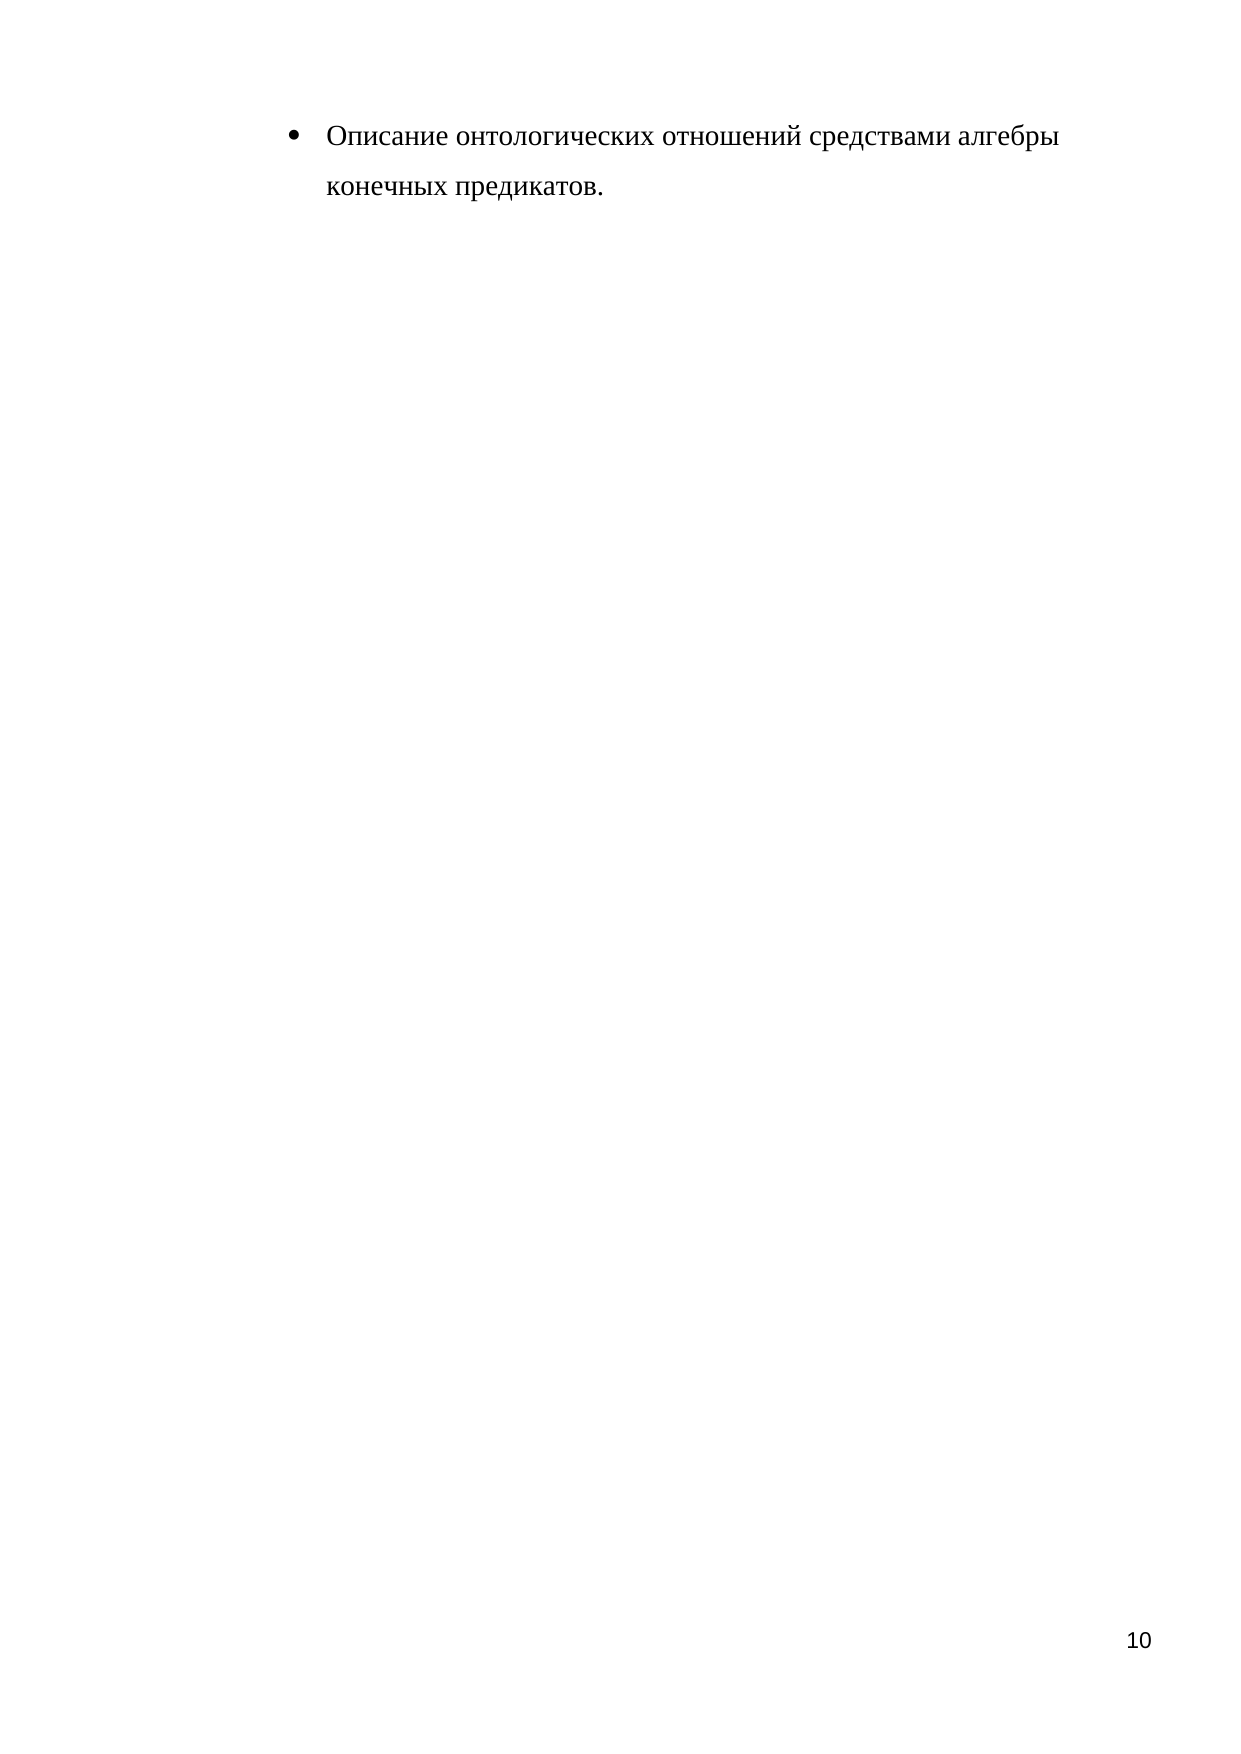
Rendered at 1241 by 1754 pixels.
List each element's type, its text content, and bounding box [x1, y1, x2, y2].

list Описание онтологических отношений средствами алгебры конечных предикатов. [289, 118, 1152, 202]
